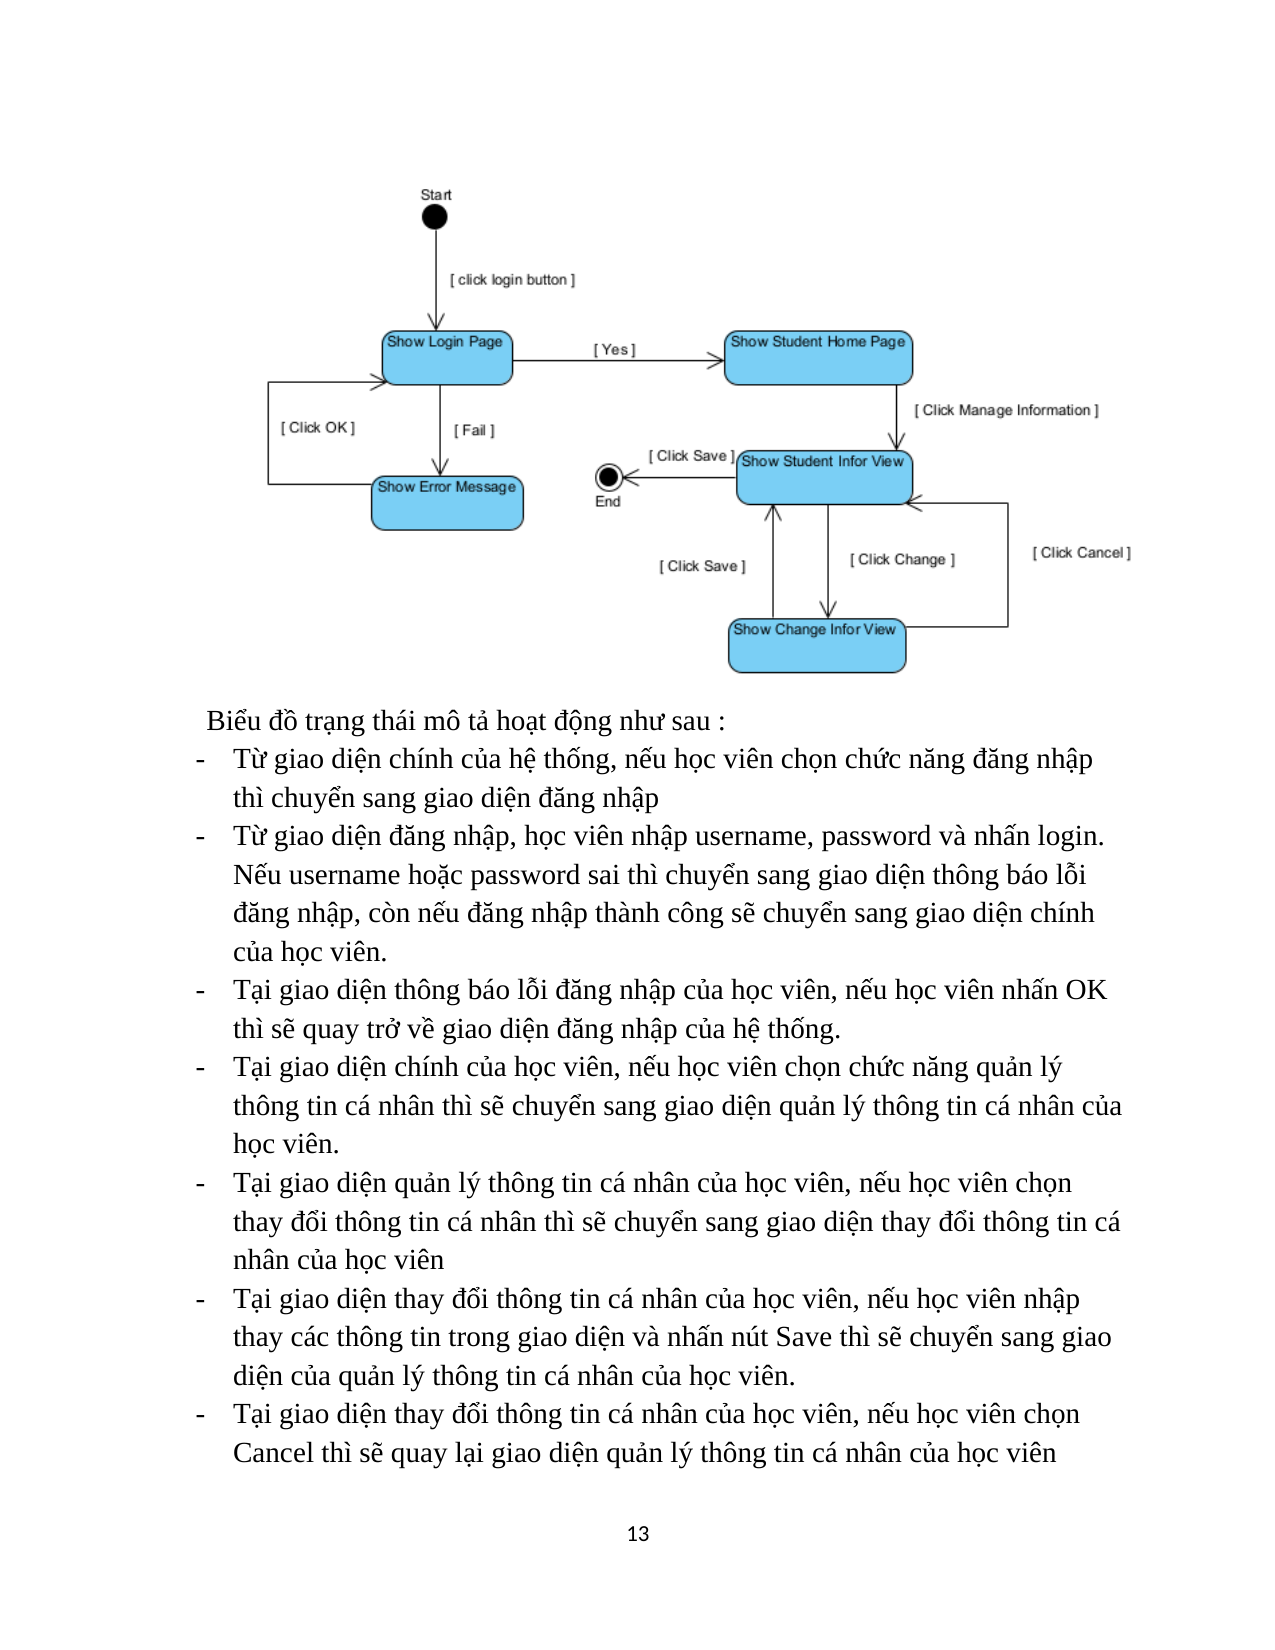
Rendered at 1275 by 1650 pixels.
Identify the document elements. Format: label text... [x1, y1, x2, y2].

list Từ giao diện chính của hệ thống, nếu học viên chọn chức năng đăng nhập thì chuyển sang giao diện đăng nhập [195, 741, 1125, 813]
list Tại giao diện chính của học viên, nếu học viên chọn chức năng quản lý thông tin cá nhân thì sẽ chuyển sang giao diện quản lý thông tin cá nhân của học viên. [195, 1049, 1125, 1160]
list Tại giao diện thông báo lỗi đăng nhập của học viên, nếu học viên nhấn OK thì sẽ quay trở về giao diện đăng nhập của hệ thống. [195, 972, 1125, 1044]
list Tại giao diện thay đổi thông tin cá nhân của học viên, nếu học viên chọn Cancel thì sẽ quay lại giao diện quản lý thông tin cá nhân của học viên [195, 1396, 1125, 1468]
list Từ giao diện đăng nhập, học viên nhập username, password và nhấn login. Nếu username hoặc password sai thì chuyển sang giao diện thông báo lỗi đăng nhập, còn nếu đăng nhập thành công sẽ chuyển sang giao diện chính của học viên. [195, 818, 1125, 967]
picture [206, 150, 1182, 699]
list Biểu đồ trạng thái mô tả hoạt động như sau : [206, 703, 1125, 736]
list Tại giao diện thay đổi thông tin cá nhân của học viên, nếu học viên nhập thay các thông tin trong giao diện và nhấn nút Save thì sẽ chuyển sang giao diện của quản lý thông tin cá nhân của học viên. [195, 1281, 1125, 1391]
list Tại giao diện quản lý thông tin cá nhân của học viên, nếu học viên chọn thay đổi thông tin cá nhân thì sẽ chuyển sang giao diện thay đổi thông tin cá nhân của học viên [195, 1165, 1125, 1276]
